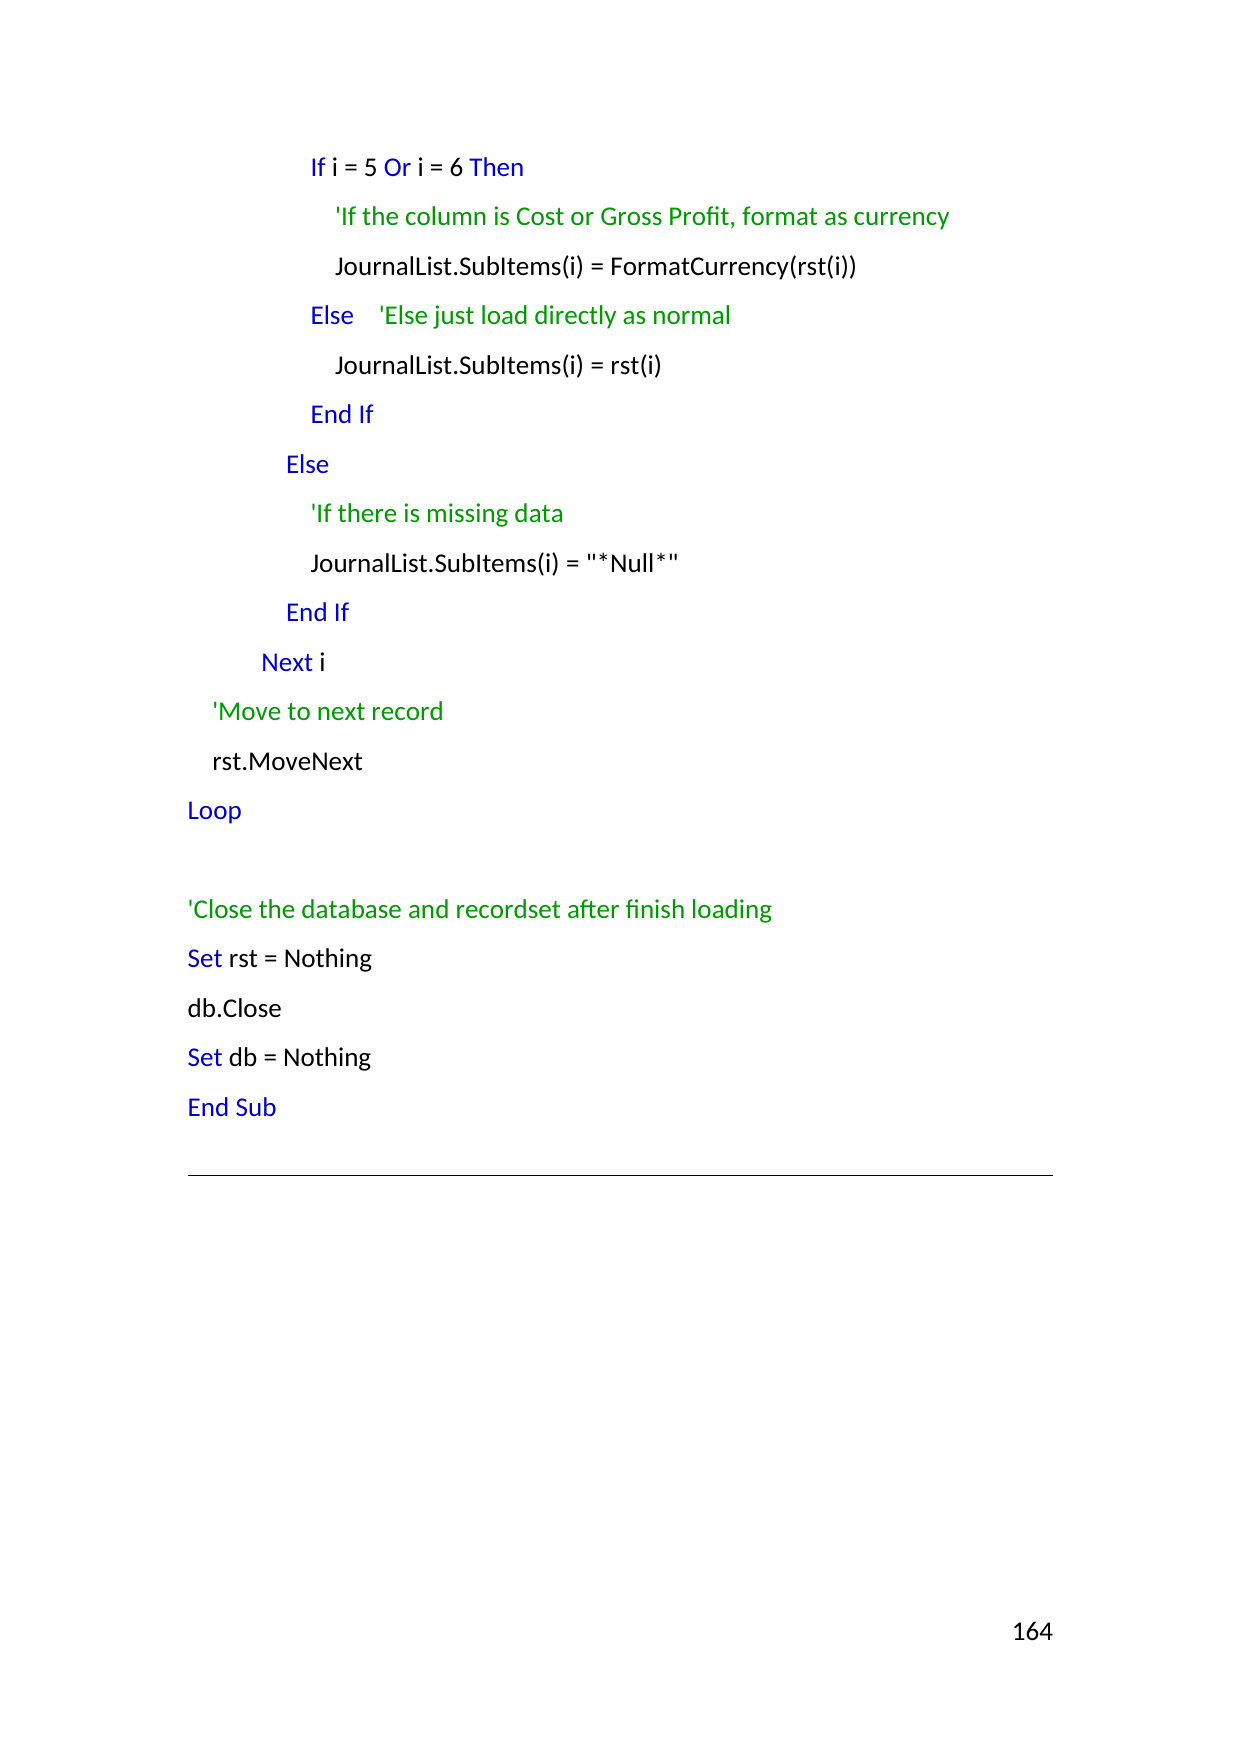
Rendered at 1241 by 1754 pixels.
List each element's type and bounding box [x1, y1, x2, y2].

text [187, 150, 1053, 1176]
